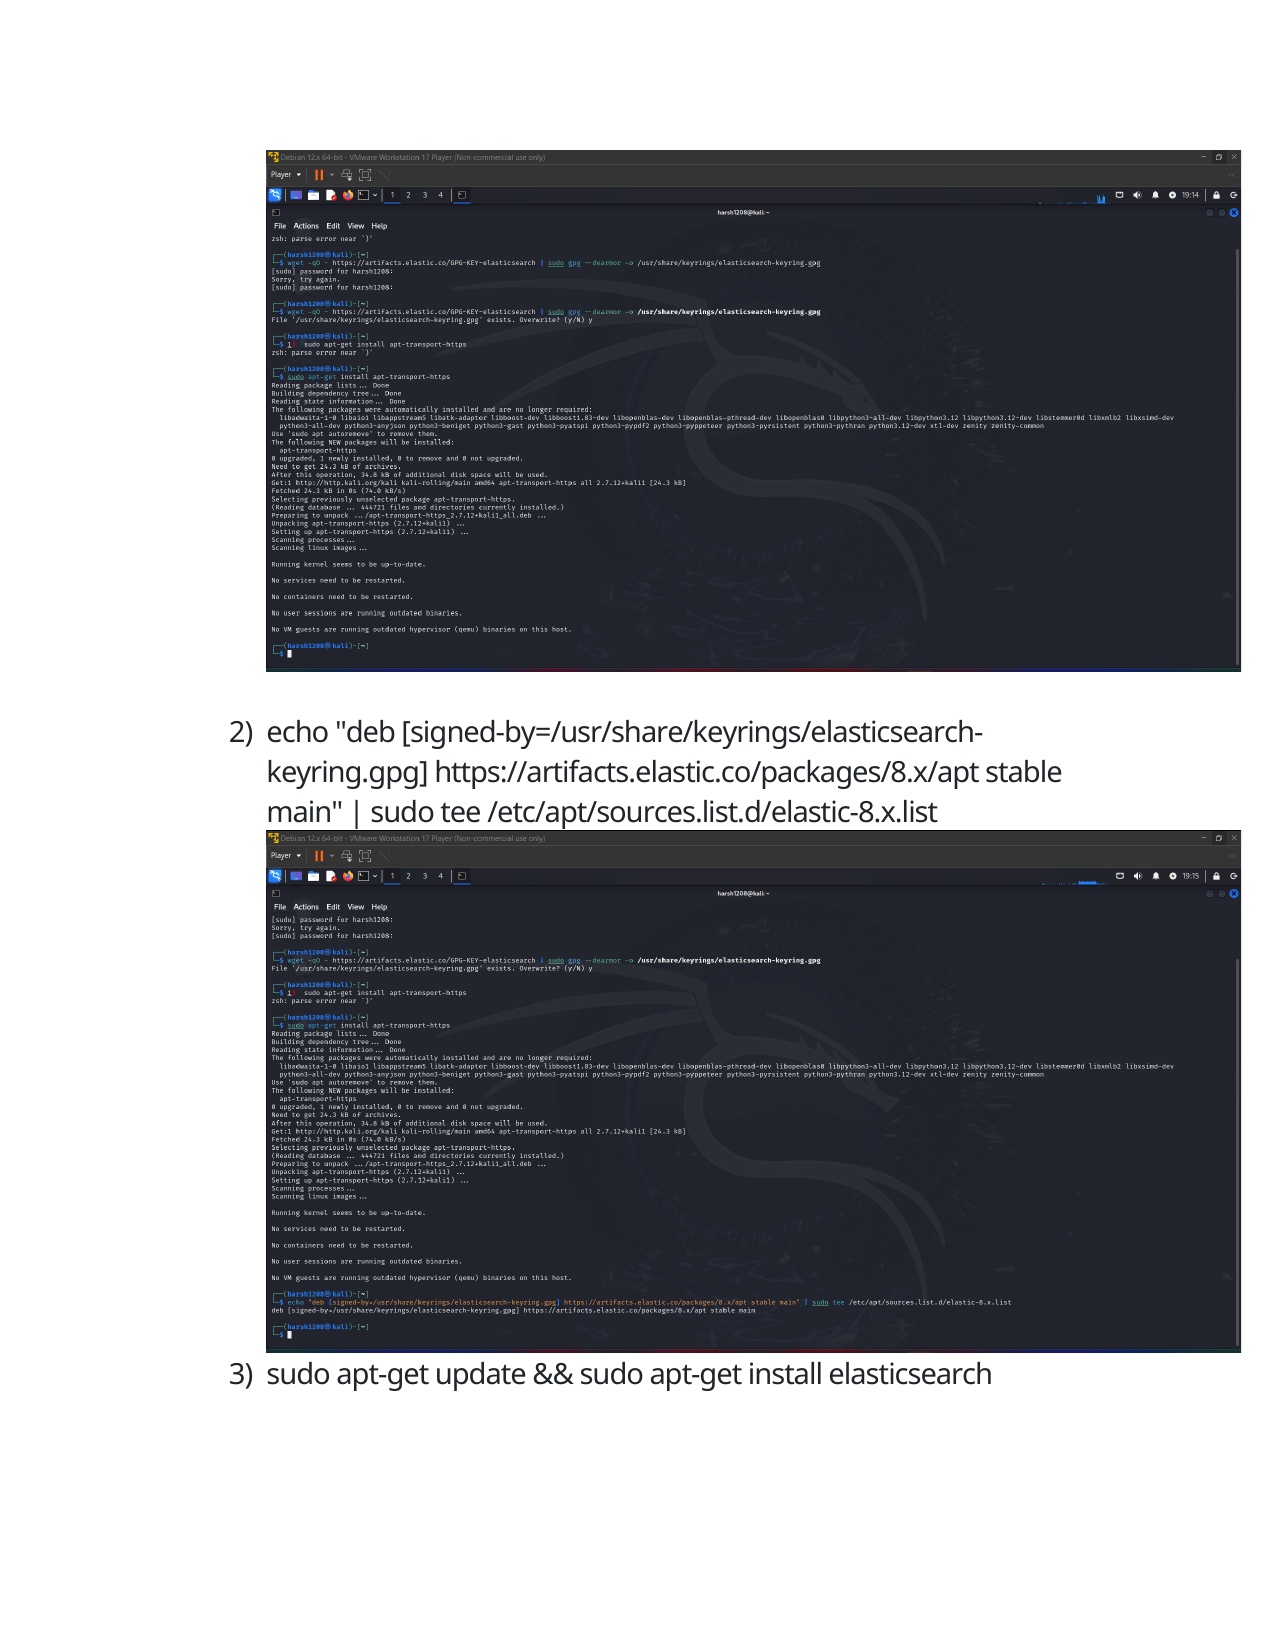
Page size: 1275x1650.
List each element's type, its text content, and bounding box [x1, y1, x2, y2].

list echo "deb [signed-by=/usr/share/keyrings/elasticsearch-keyring.gpg] https://artifacts.elastic.co/packages/8.x/apt stable main" | sudo tee /etc/apt/sources.list.d/elastic-8.x.list [229, 712, 1125, 831]
picture [266, 150, 1242, 672]
picture [266, 830, 1242, 1353]
list sudo apt-get update && sudo apt-get install elasticsearch [229, 1353, 1125, 1393]
